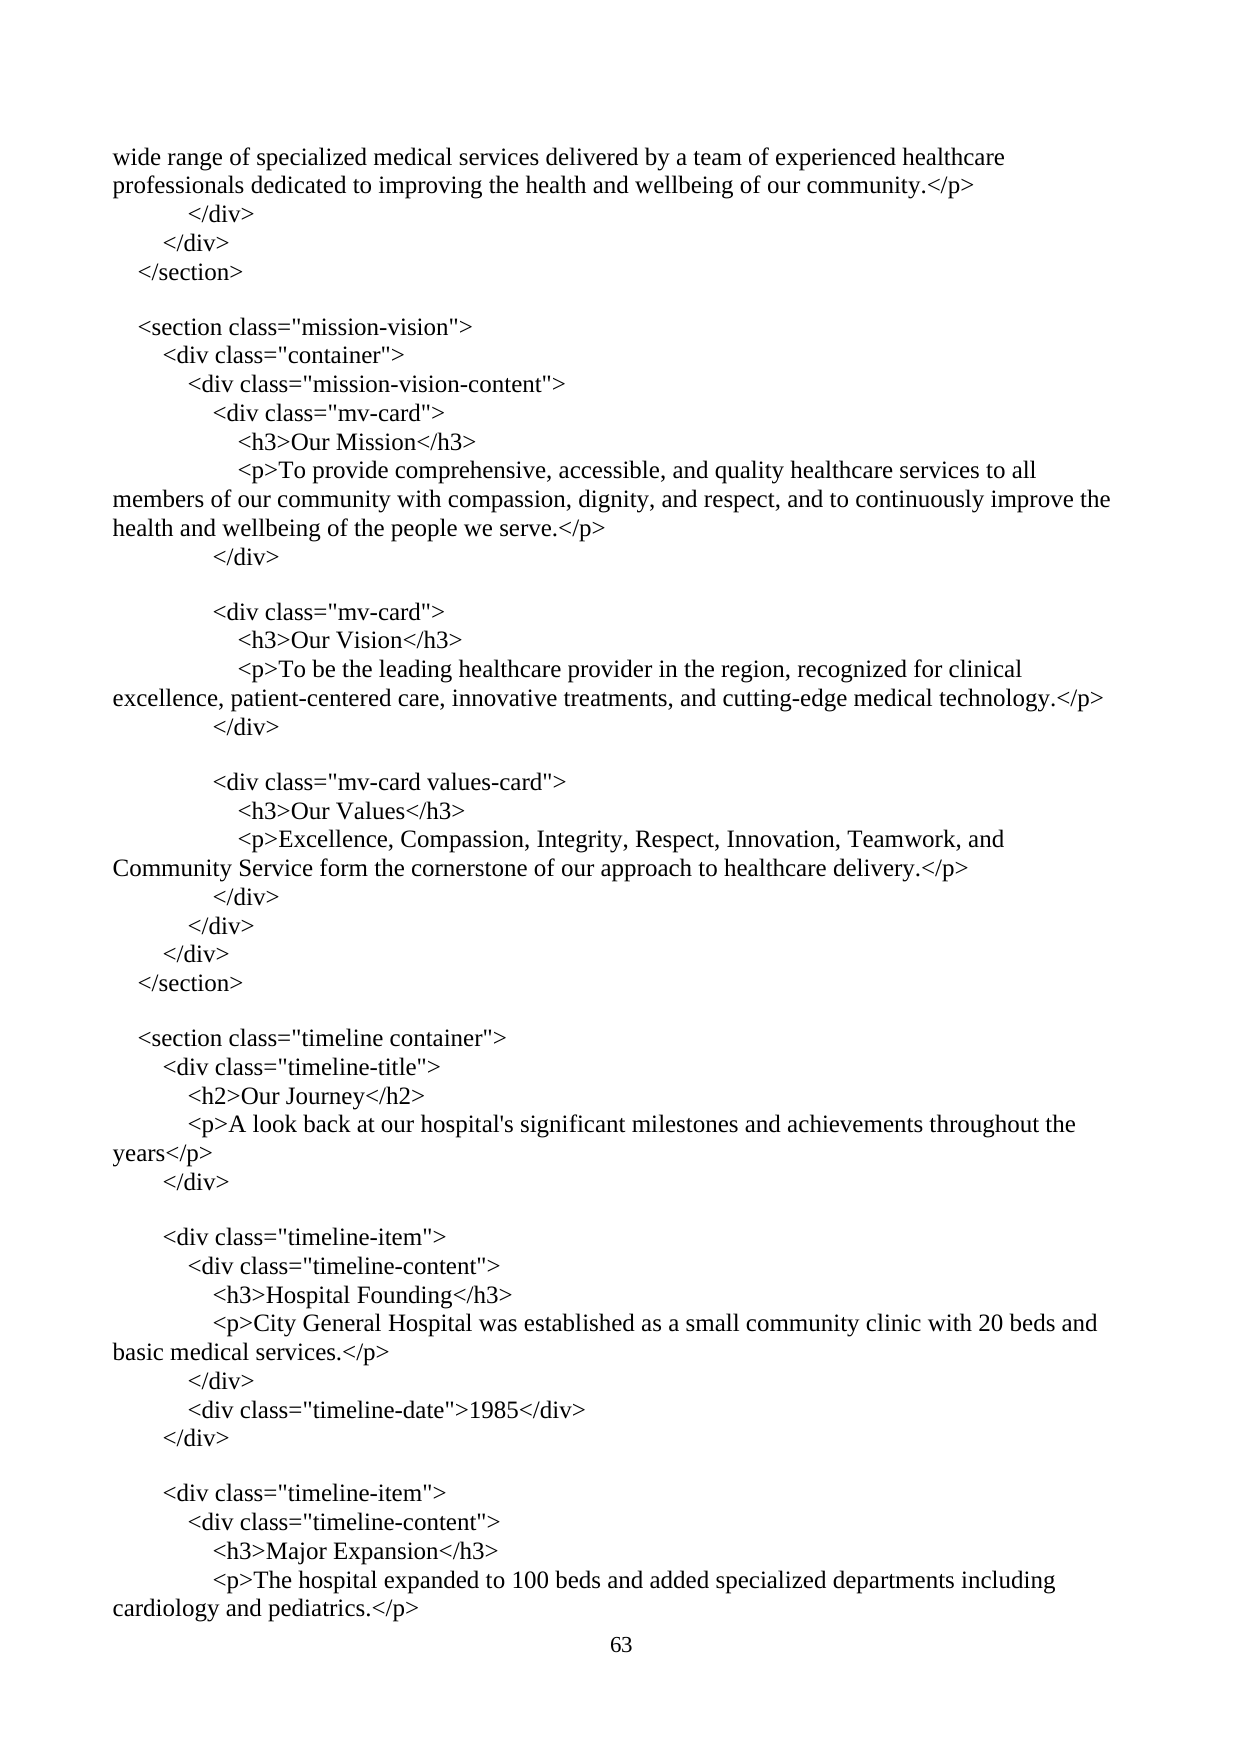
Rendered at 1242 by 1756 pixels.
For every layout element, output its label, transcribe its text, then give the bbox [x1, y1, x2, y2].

text <p>City General Hospital was established as a small community clinic with 20 beds and basic medical services.</p> [112, 1308, 1129, 1366]
text <div class="timeline-title"> [112, 1052, 1129, 1081]
text <h3>Our Values</h3> [112, 796, 1129, 824]
text <h3>Major Expansion</h3> [112, 1536, 1129, 1565]
text </div> [112, 1423, 1129, 1452]
text <div class="mission-vision-content"> [112, 369, 1129, 398]
text <div class="timeline-content"> [112, 1507, 1129, 1536]
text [112, 142, 1129, 199]
text </div> [112, 199, 1129, 228]
text </div> [112, 1167, 1129, 1196]
text <p>To be the leading healthcare provider in the region, recognized for clinical excellence, patient-centered care, innovative treatments, and cutting-edge medical technology.</p> [112, 654, 1129, 712]
text <h3>Our Mission</h3> [112, 427, 1129, 456]
text </div> [112, 712, 1129, 741]
text <p>To provide comprehensive, accessible, and quality healthcare services to all members of our community with compassion, dignity, and respect, and to continuously improve the health and wellbeing of the people we serve.</p> [112, 456, 1129, 542]
text <div class="container"> [112, 341, 1129, 369]
text <div class="mv-card"> [112, 597, 1129, 626]
text </section> [112, 968, 1129, 997]
text <p>The hospital expanded to 100 beds and added specialized departments including cardiology and pediatrics.</p> [112, 1565, 1129, 1622]
text <h2>Our Journey</h2> [112, 1081, 1129, 1109]
text <div class="timeline-item"> [112, 1222, 1129, 1251]
text </div> [112, 882, 1129, 911]
text <h3>Our Vision</h3> [112, 626, 1129, 654]
text </div> [112, 542, 1129, 571]
text <div class="timeline-date">1985</div> [112, 1395, 1129, 1423]
text </div> [112, 1366, 1129, 1395]
text <div class="mv-card"> [112, 398, 1129, 427]
text <div class="timeline-content"> [112, 1251, 1129, 1280]
text </div> [112, 228, 1129, 257]
text <h3>Hospital Founding</h3> [112, 1280, 1129, 1308]
text <div class="mv-card values-card"> [112, 767, 1129, 796]
text <div class="timeline-item"> [112, 1478, 1129, 1507]
text </div> [112, 911, 1129, 939]
text <section class="timeline container"> [112, 1023, 1129, 1052]
text <p>Excellence, Compassion, Integrity, Respect, Innovation, Teamwork, and Community Service form the cornerstone of our approach to healthcare delivery.</p> [112, 824, 1129, 882]
text <section class="mission-vision"> [112, 312, 1129, 341]
text <p>A look back at our hospital's significant milestones and achievements throughout the years</p> [112, 1109, 1129, 1167]
text </div> [112, 939, 1129, 968]
text </section> [112, 257, 1129, 285]
